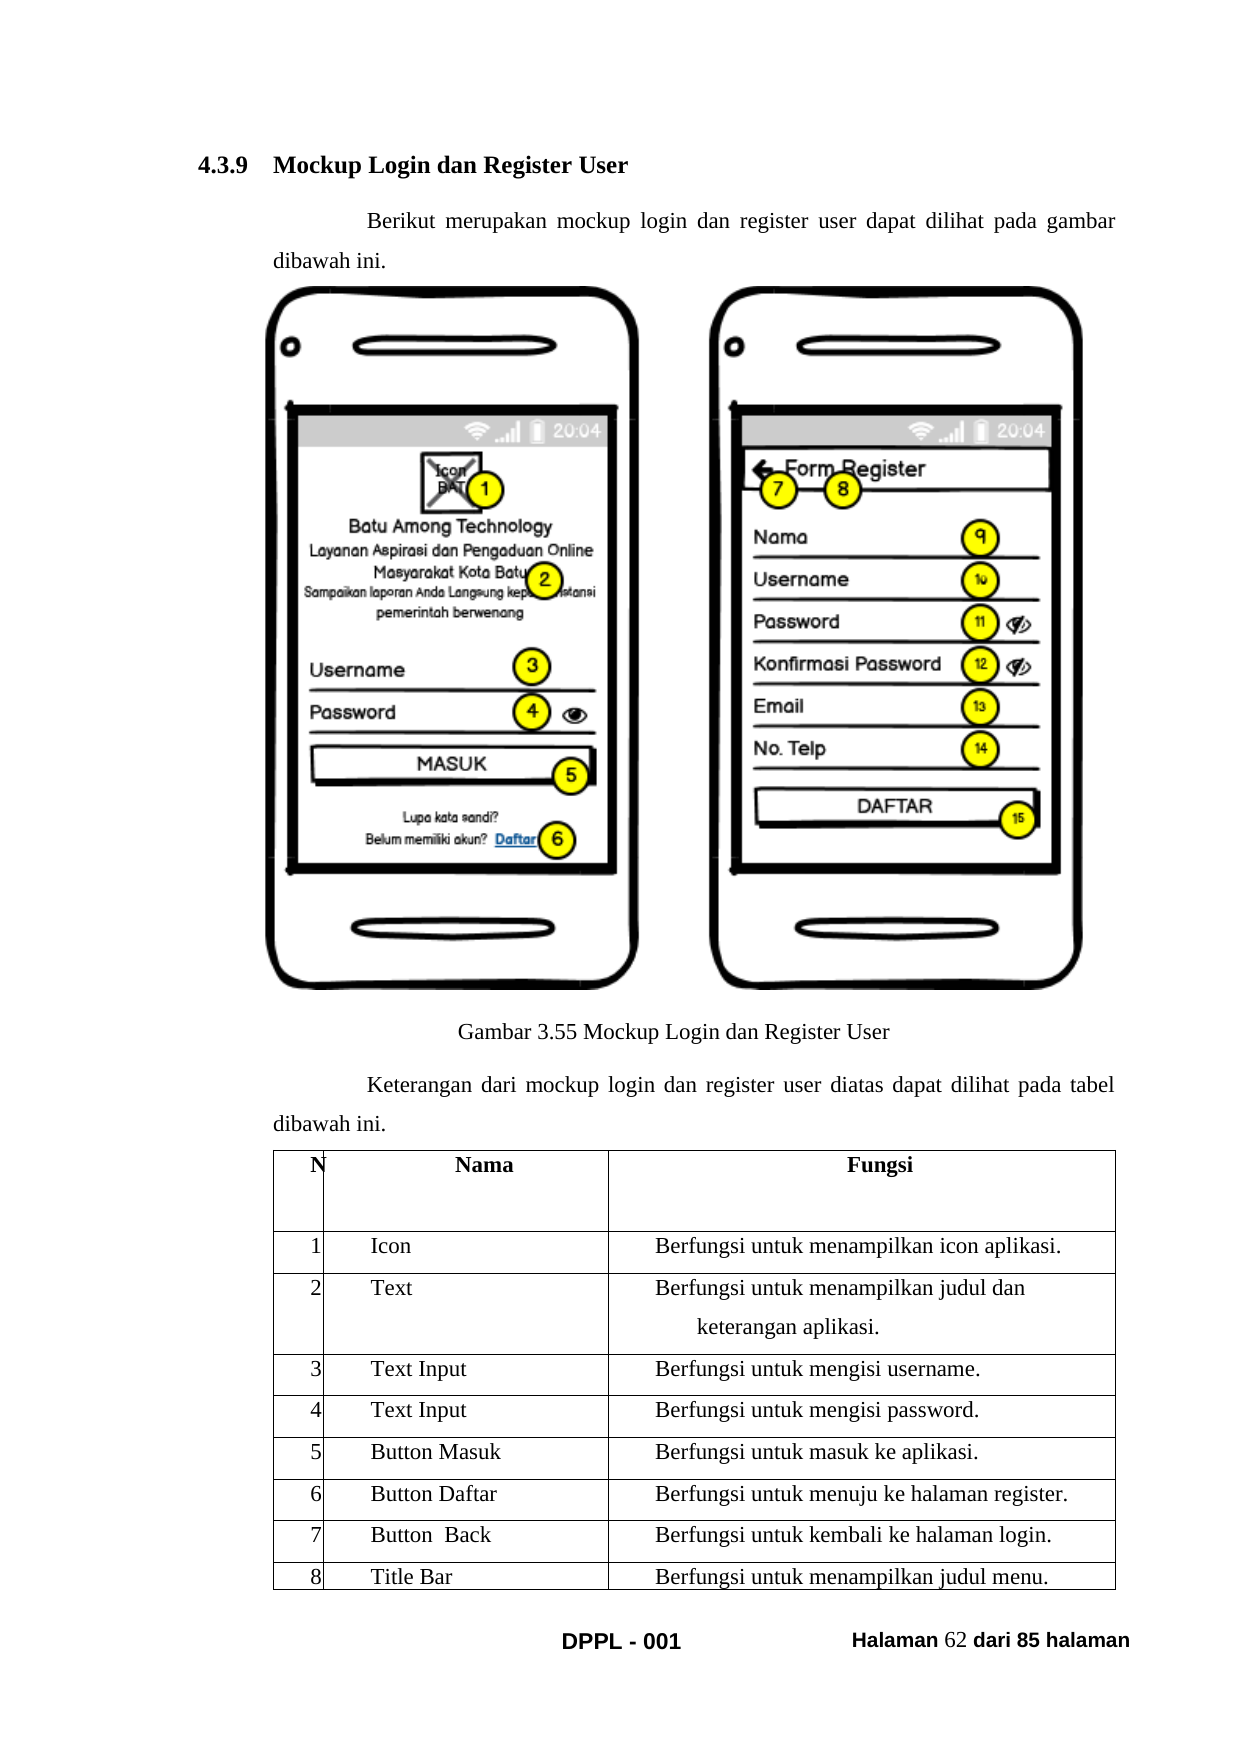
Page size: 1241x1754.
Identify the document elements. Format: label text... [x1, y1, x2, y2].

table_header Nama [324, 1151, 608, 1231]
table_cell Berfungsi untuk masuk ke aplikasi. [609, 1438, 1115, 1479]
table_cell Icon [324, 1232, 608, 1272]
text Berikut merupakan mockup login dan register user dapat dilihat pada gambar dibawah ini. [273, 207, 1116, 273]
table_cell Text [324, 1274, 608, 1354]
table_cell Berfungsi untuk menampilkan icon aplikasi. [609, 1232, 1115, 1272]
table_header Fungsi [609, 1151, 1115, 1231]
table_cell Berfungsi untuk mengisi username. [609, 1355, 1115, 1395]
picture [264, 286, 1083, 990]
table_cell 6 [274, 1480, 323, 1520]
table_cell Button Back [324, 1521, 608, 1562]
table_cell Berfungsi untuk kembali ke halaman login. [609, 1521, 1115, 1562]
table_cell 7 [274, 1521, 323, 1562]
text Gambar 3.55 Mockup Login dan Register User [231, 1018, 1116, 1044]
table_cell Berfungsi untuk mengisi password. [609, 1396, 1115, 1437]
table_cell Button Masuk [324, 1438, 608, 1479]
table_cell Berfungsi untuk menuju ke halaman register. [609, 1480, 1115, 1520]
table_cell Title Bar [324, 1563, 608, 1589]
table_cell Text Input [324, 1396, 608, 1437]
table_cell 5 [274, 1438, 323, 1479]
table_cell Button Daftar [324, 1480, 608, 1520]
list Mockup Login dan Register User [198, 150, 1116, 179]
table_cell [609, 1563, 1115, 1589]
table_cell 3 [274, 1355, 323, 1395]
table_cell 8 [274, 1563, 323, 1589]
table_cell 2 [274, 1274, 323, 1354]
table_cell 1 [274, 1232, 323, 1272]
table_cell Berfungsi untuk menampilkan judul dan keterangan aplikasi. [609, 1274, 1115, 1354]
table_cell 4 [274, 1396, 323, 1437]
text Keterangan dari mockup login dan register user diatas dapat dilihat pada tabel dibawah ini. [273, 1071, 1116, 1137]
table_header No [274, 1151, 323, 1231]
table_cell Text Input [324, 1355, 608, 1395]
